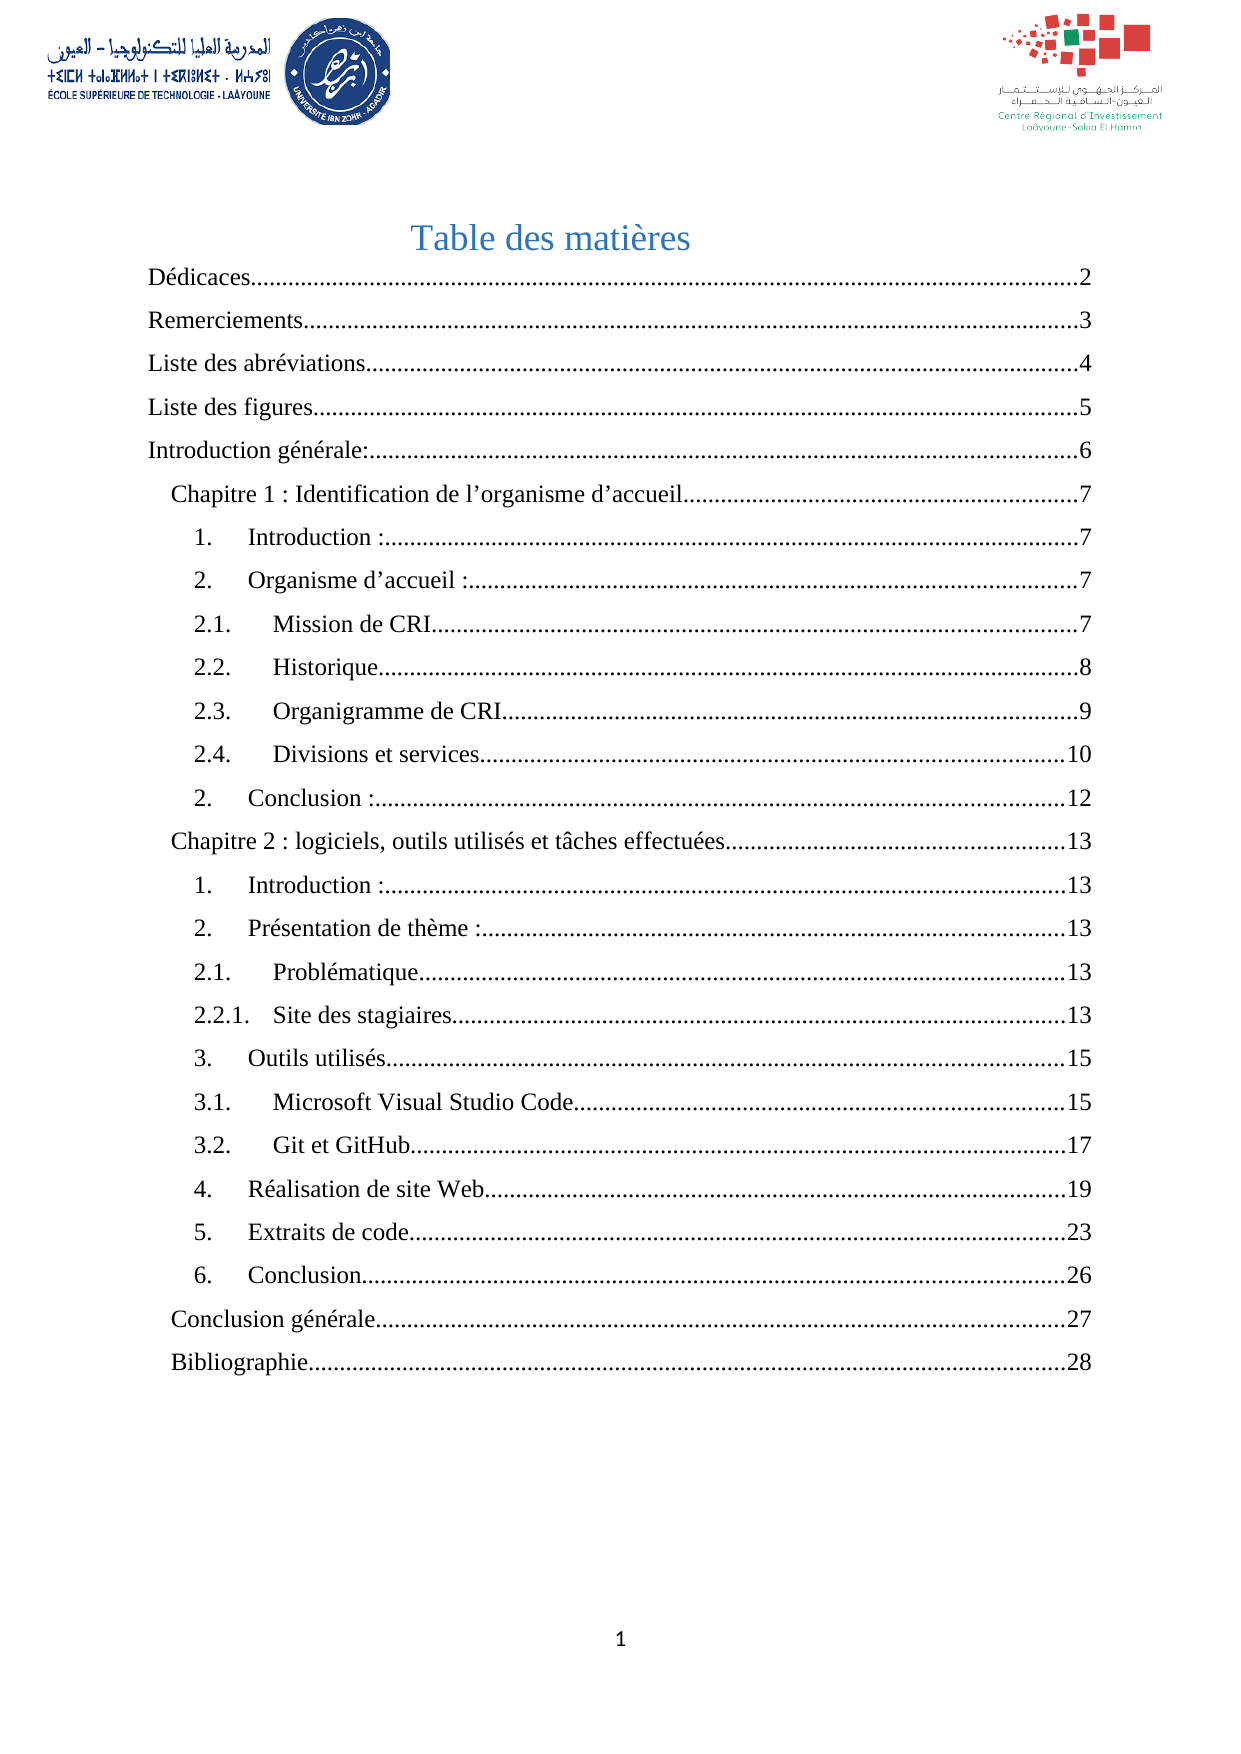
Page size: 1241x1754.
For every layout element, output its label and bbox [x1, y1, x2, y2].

picture [46, 18, 390, 125]
picture [990, 11, 1176, 131]
